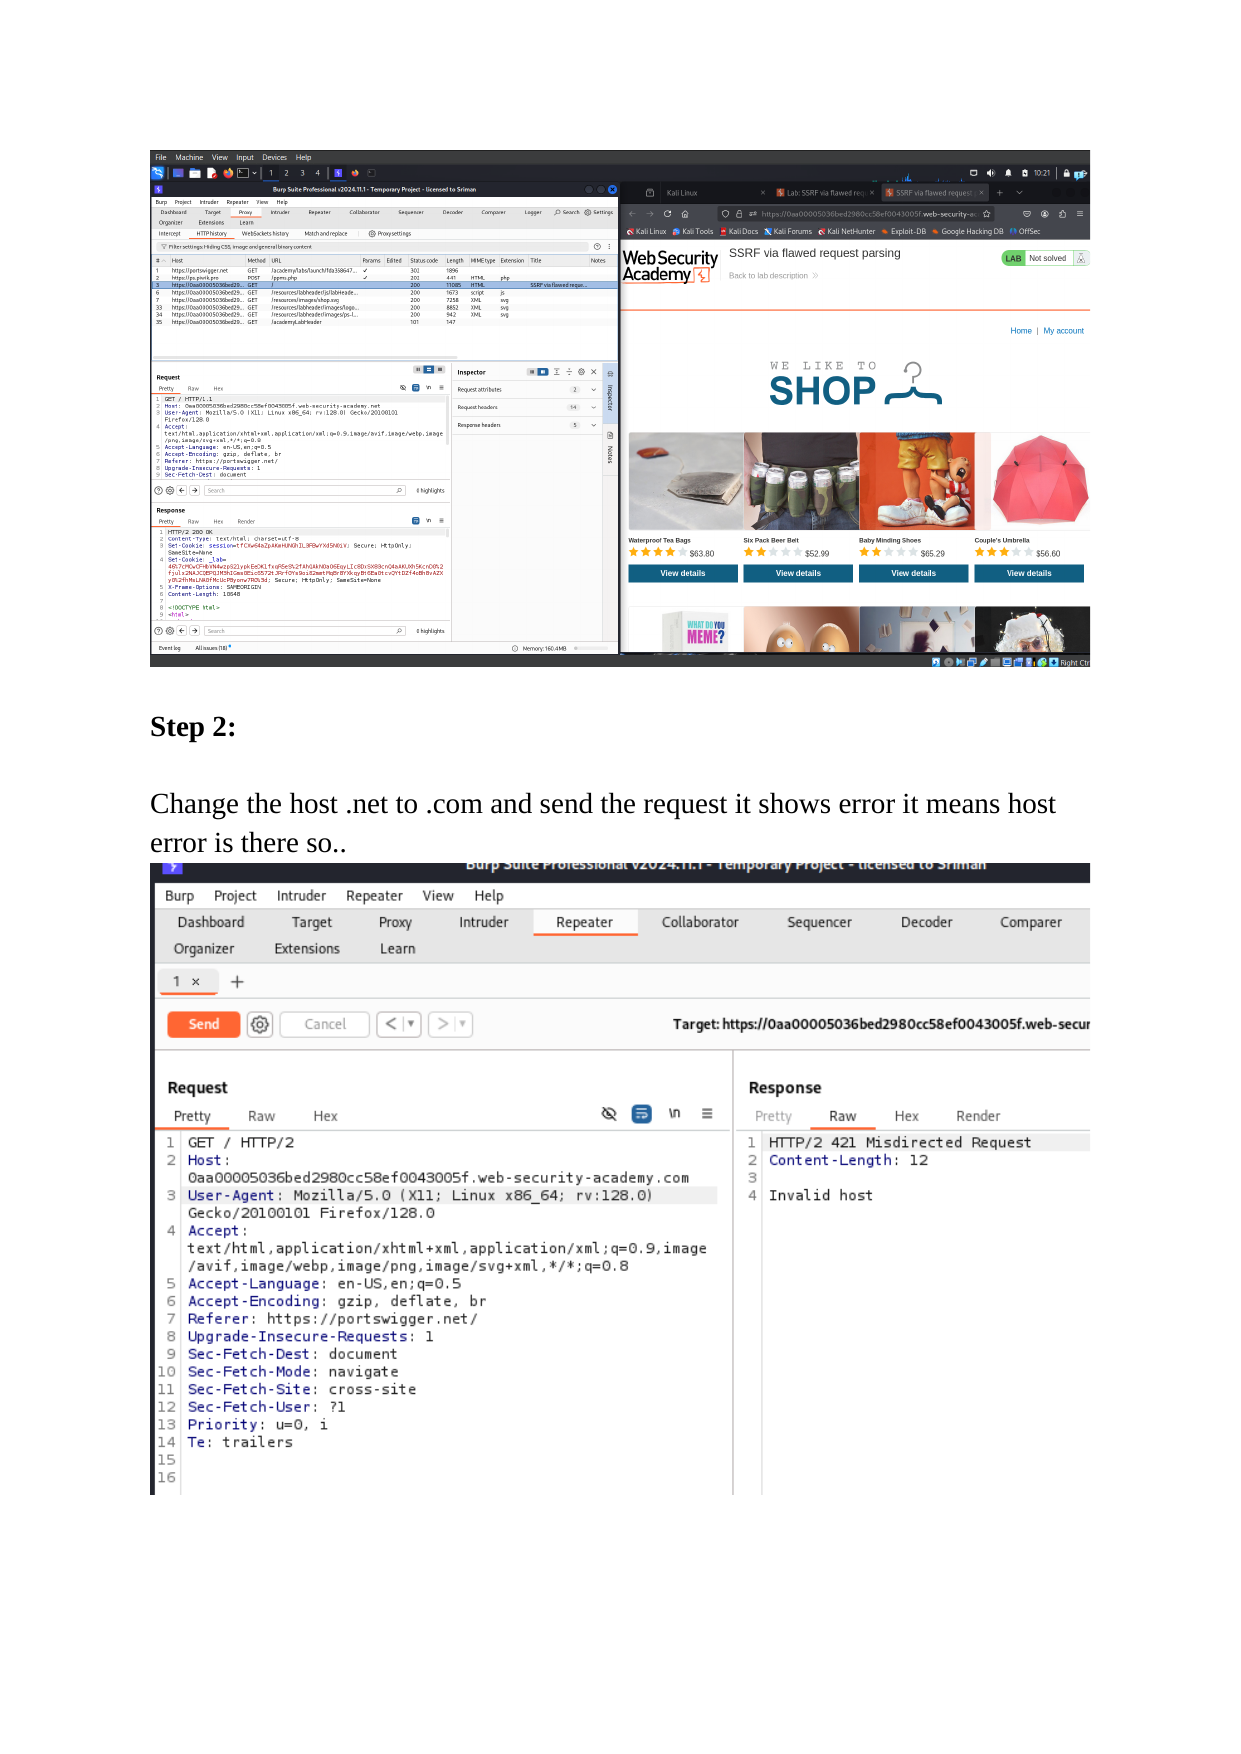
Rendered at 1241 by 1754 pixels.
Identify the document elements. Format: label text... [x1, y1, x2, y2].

picture [150, 150, 1091, 667]
picture [150, 863, 1091, 1495]
text Step 2: [150, 709, 1090, 743]
text Change the host .net to .com and send the request it shows error it means host error is there so.. [150, 786, 1090, 858]
